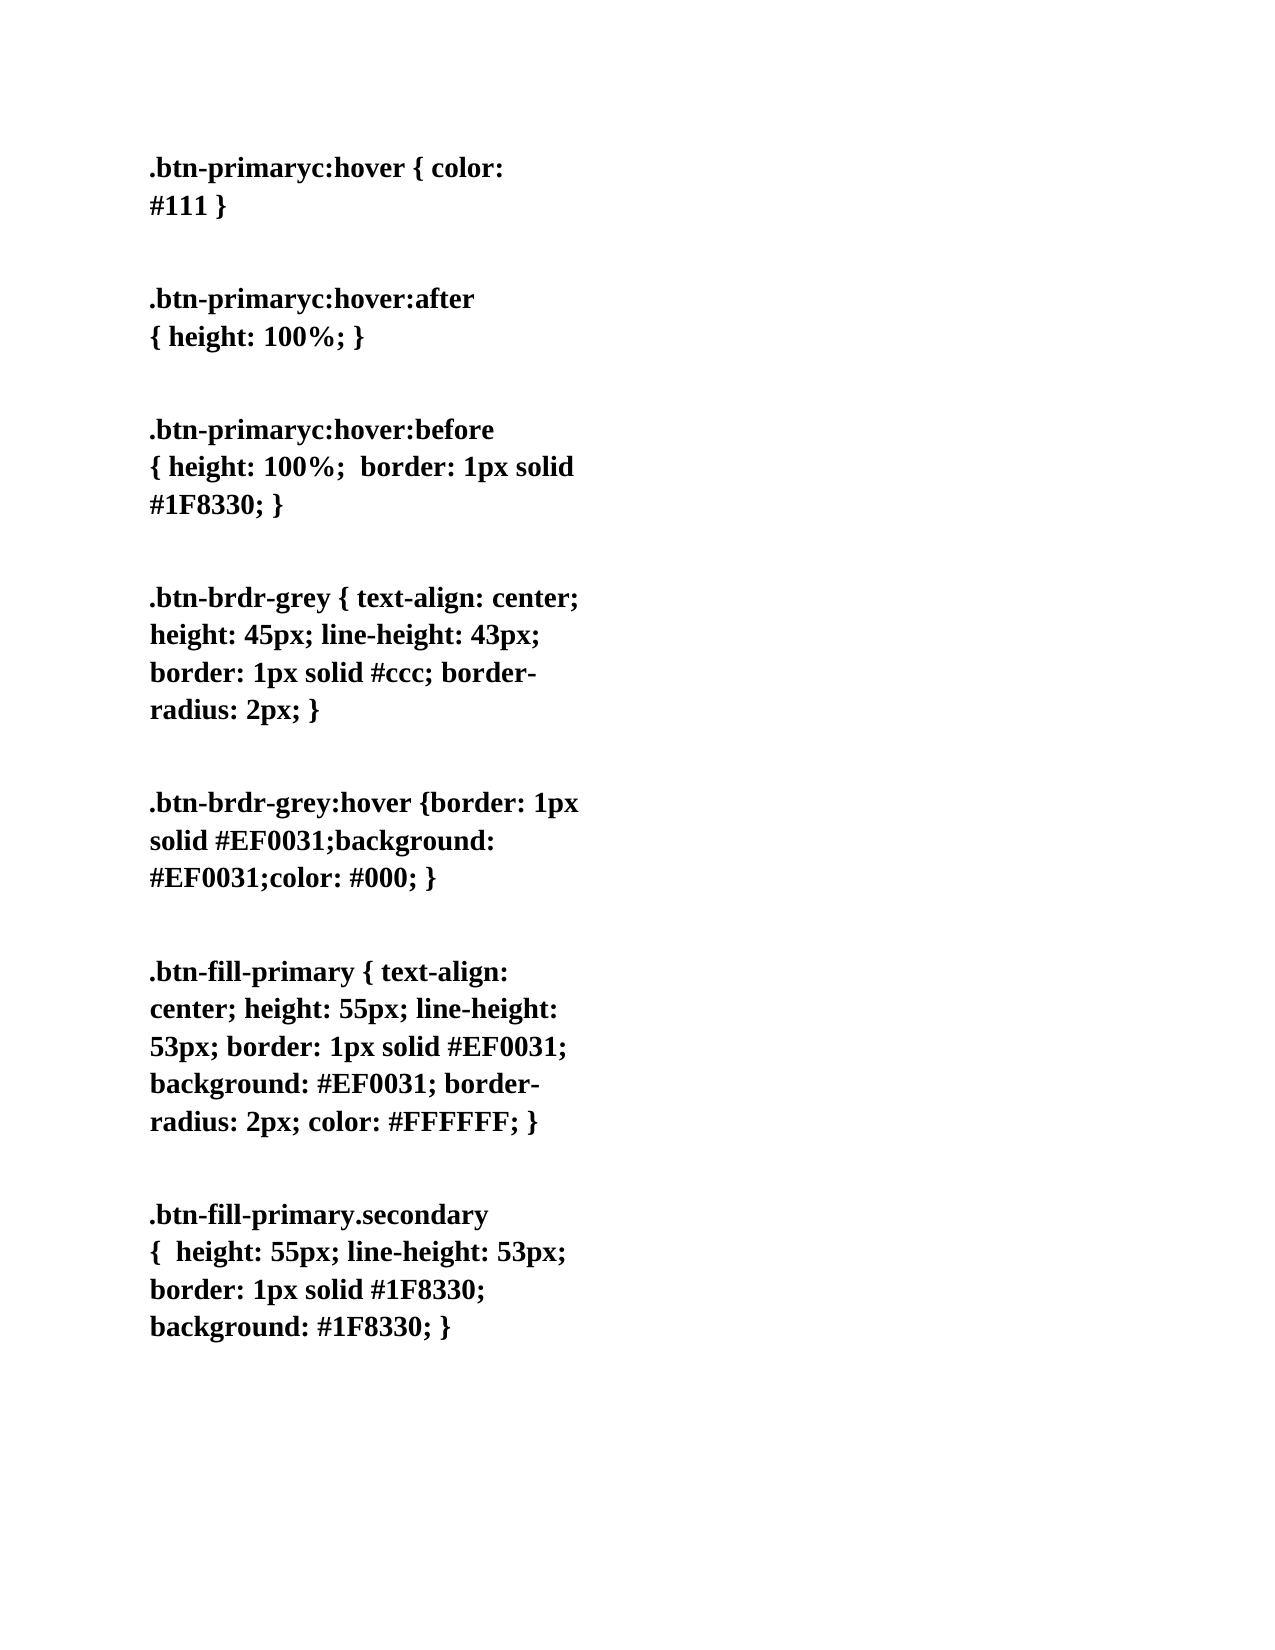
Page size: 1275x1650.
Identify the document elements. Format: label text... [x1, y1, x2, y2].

text .btn-fill-primary { text-align: center; height: 55px; line-height: 53px; border: 1px solid #EF0031; background: #EF0031; border-radius: 2px; color: #FFFFFF; } [148, 954, 581, 1137]
text .btn-brdr-grey:hover {border: 1px solid #EF0031;background: #EF0031;color: #000; } [148, 786, 581, 894]
text .btn-primaryc:hover { color: #111 } [148, 151, 581, 222]
text .btn-brdr-grey { text-align: center; height: 45px; line-height: 43px; border: 1px solid #ccc; border-radius: 2px; } [148, 580, 581, 726]
text .btn-primaryc:hover:after { height: 100%; } [148, 281, 581, 352]
text .btn-primaryc:hover:before { height: 100%; border: 1px solid #1F8330; } [148, 412, 581, 520]
text .btn-fill-primary.secondary { height: 55px; line-height: 53px; border: 1px solid #1F8330; background: #1F8330; } [148, 1197, 581, 1343]
